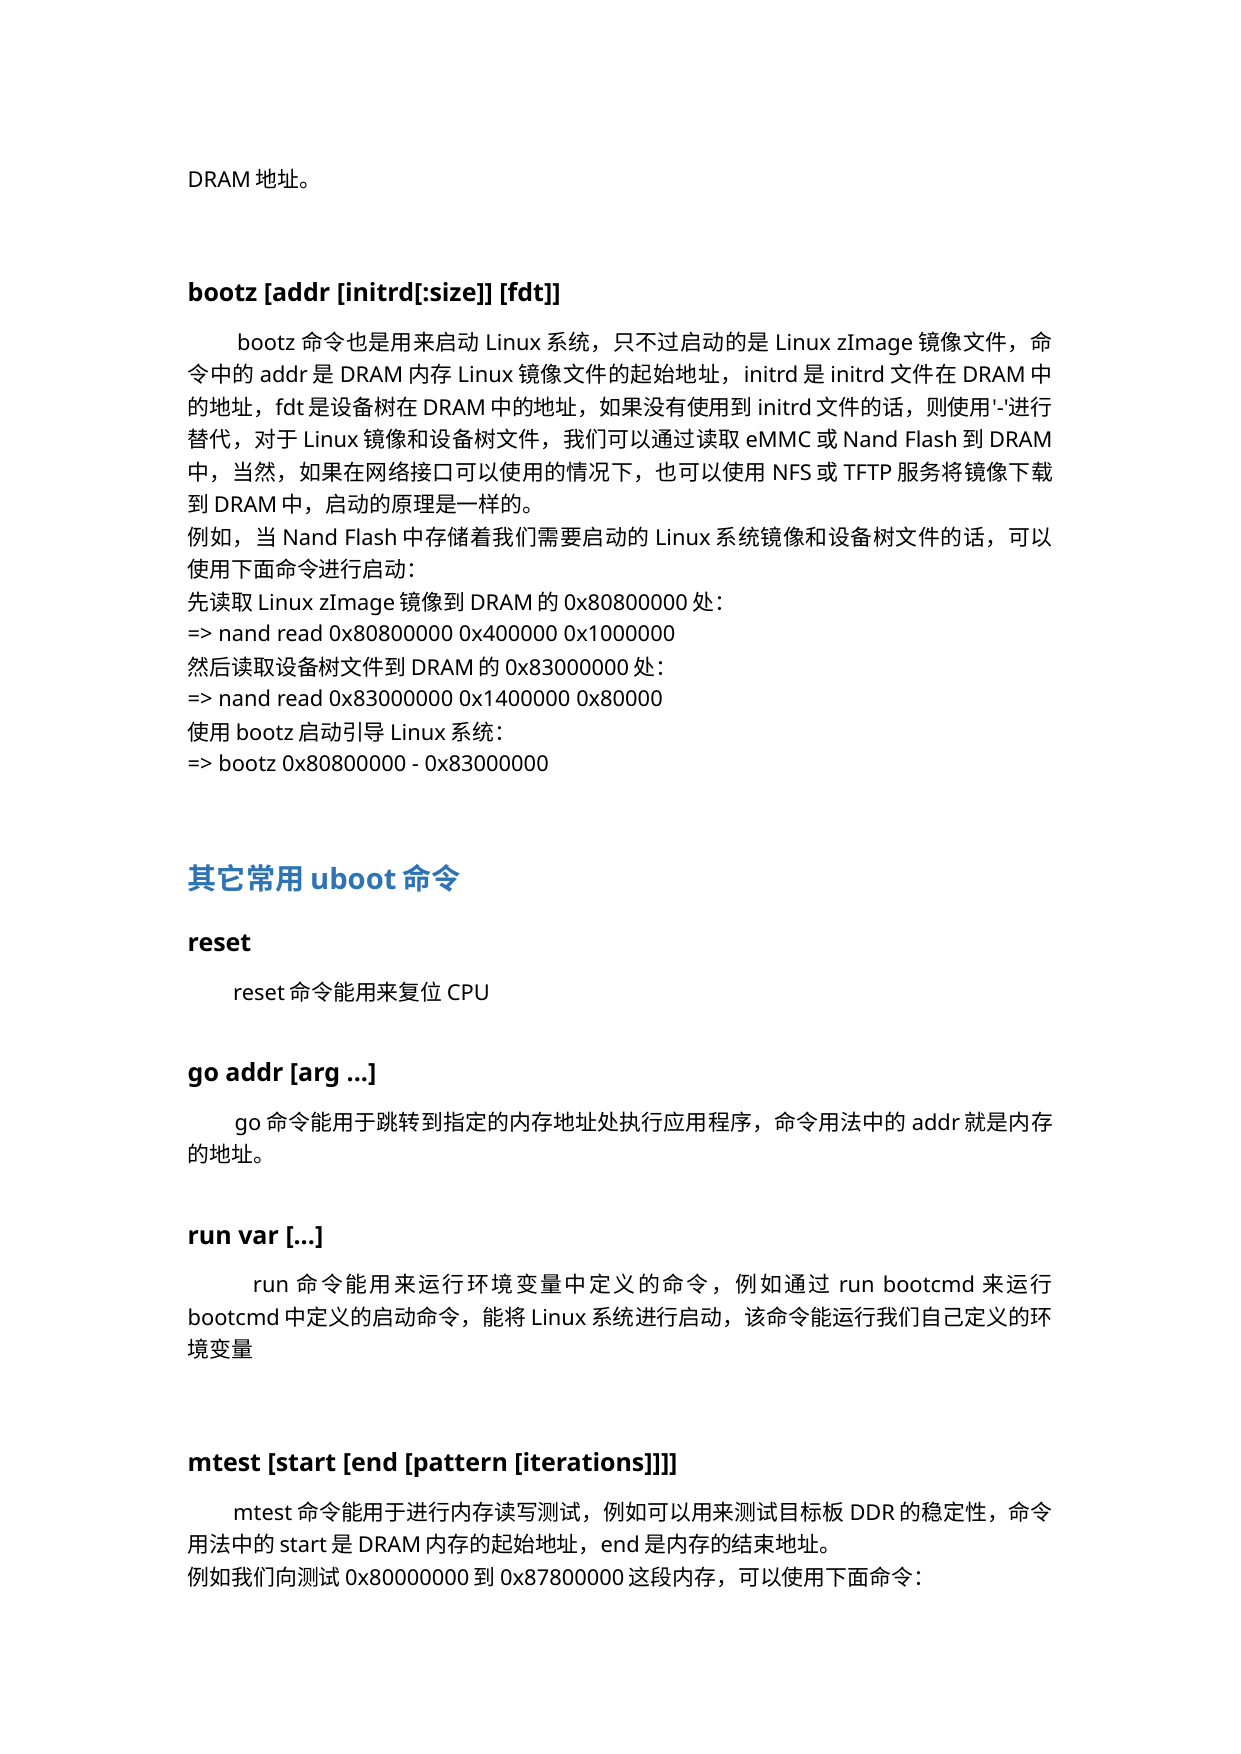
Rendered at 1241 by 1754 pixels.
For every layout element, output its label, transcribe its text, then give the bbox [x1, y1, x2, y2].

text 例如，当Nand Flash中存储着我们需要启动的Linux系统镜像和设备树文件的话，可以使用下面命令进行启动： [187, 519, 1053, 584]
text 例如我们向测试0x80000000到0x87800000这段内存，可以使用下面命令： [187, 1559, 1053, 1592]
text reset [187, 909, 1053, 974]
text 其它常用uboot命令 [187, 844, 1053, 909]
text 使用bootz启动引导Linux系统： [187, 714, 1053, 747]
text run命令能用来运行环境变量中定义的命令，例如通过run bootcmd来运行bootcmd中定义的启动命令，能将Linux系统进行启动，该命令能运行我们自己定义的环境变量 [187, 1267, 1053, 1364]
text 然后读取设备树文件到DRAM的0x83000000处： [187, 649, 1053, 682]
text 先读取Linux zImage镜像到DRAM的0x80800000处： [187, 584, 1053, 617]
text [187, 162, 1053, 194]
text go addr [arg ...] [187, 1039, 1053, 1104]
text => bootz 0x80800000 - 0x83000000 [187, 747, 1053, 779]
text reset命令能用来复位CPU [187, 974, 1053, 1007]
text mtest [start [end [pattern [iterations]]]] [187, 1429, 1053, 1494]
text => nand read 0x80800000 0x400000 0x1000000 [187, 617, 1053, 649]
text bootz命令也是用来启动Linux系统，只不过启动的是Linux zImage镜像文件，命令中的addr是DRAM内存Linux镜像文件的起始地址，initrd是initrd文件在DRAM中的地址，fdt是设备树在DRAM中的地址，如果没有使用到initrd文件的话，则使用'-'进行替代，对于Linux镜像和设备树文件，我们可以通过读取eMMC或Nand Flash到DRAM中，当然，如果在网络接口可以使用的情况下，也可以使用NFS或TFTP服务将镜像下载到DRAM中，启动的原理是一样的。 [187, 324, 1053, 519]
text mtest命令能用于进行内存读写测试，例如可以用来测试目标板DDR的稳定性，命令用法中的start是DRAM内存的起始地址，end是内存的结束地址。 [187, 1494, 1053, 1559]
text => nand read 0x83000000 0x1400000 0x80000 [187, 682, 1053, 714]
text go命令能用于跳转到指定的内存地址处执行应用程序，命令用法中的addr就是内存的地址。 [187, 1104, 1053, 1169]
text run var [...] [187, 1202, 1053, 1267]
text bootz [addr [initrd[:size]] [fdt]] [187, 259, 1053, 324]
